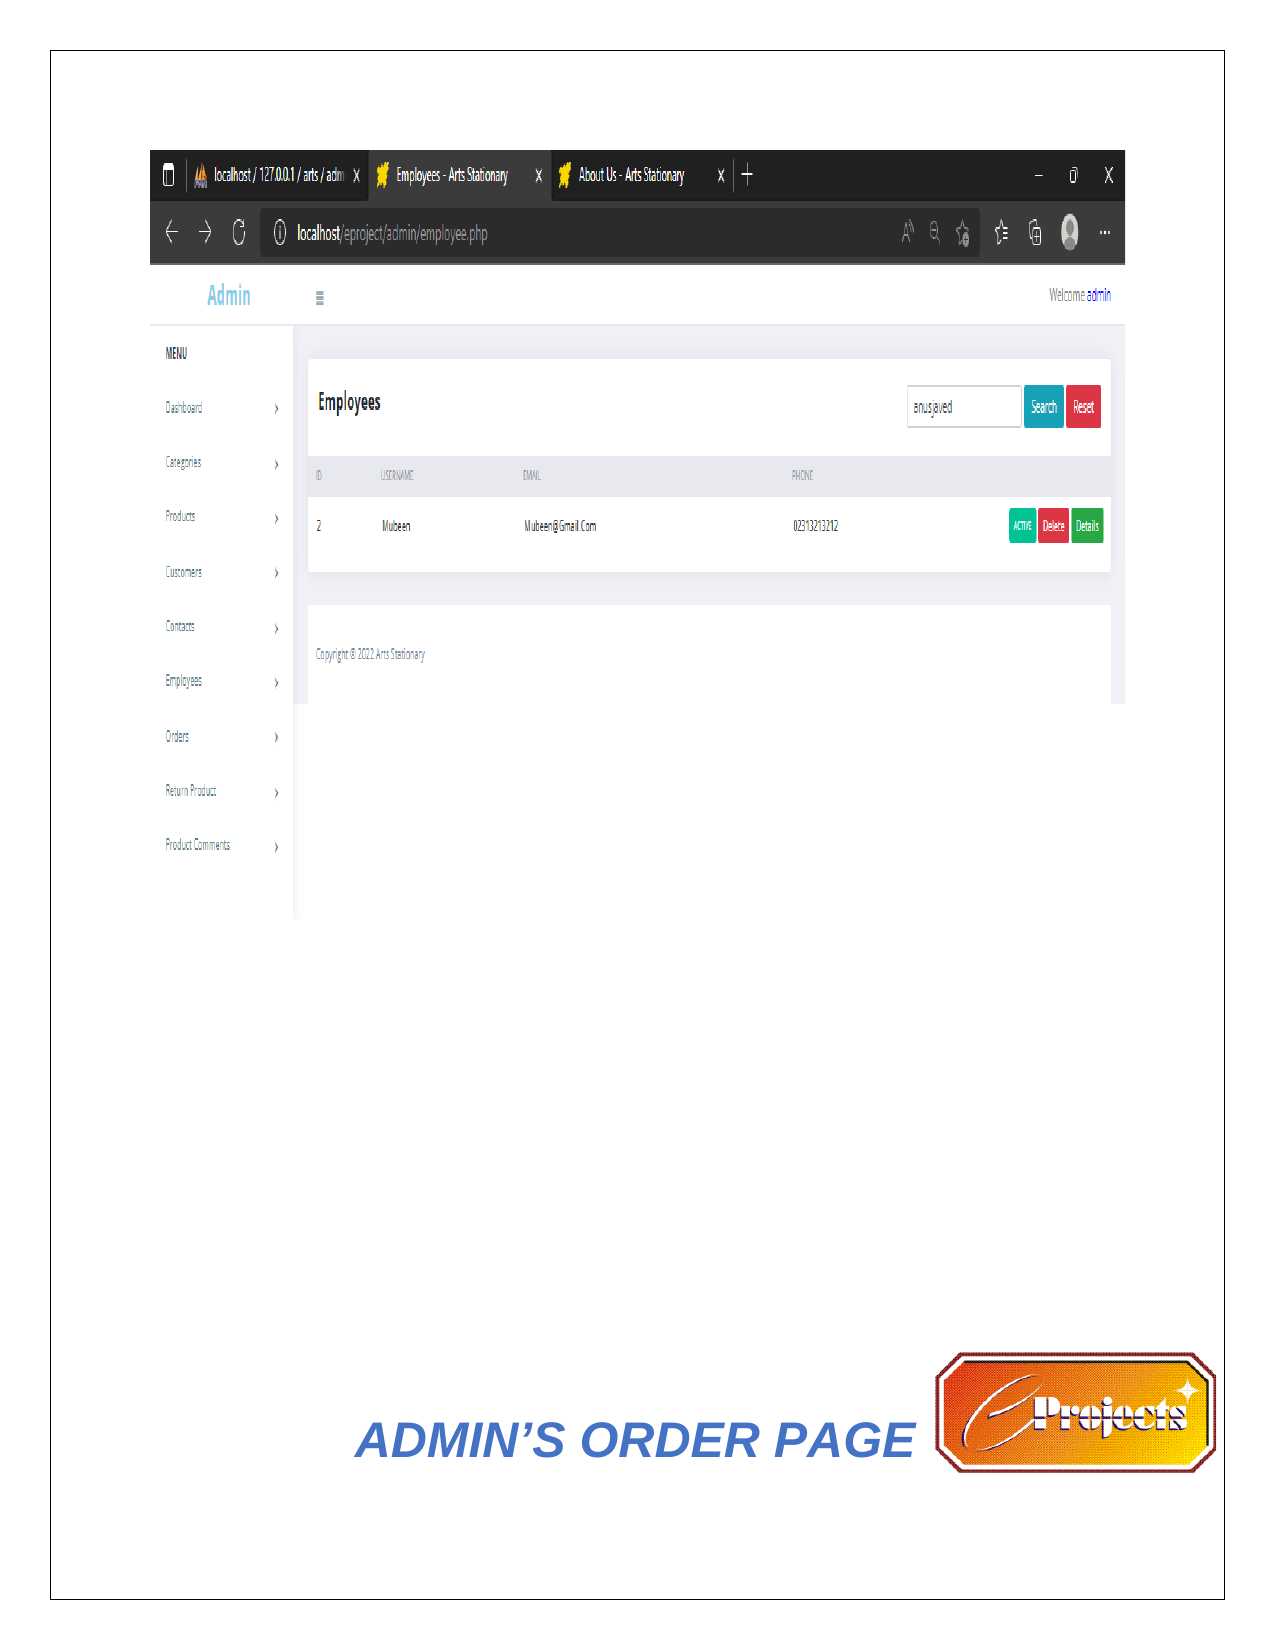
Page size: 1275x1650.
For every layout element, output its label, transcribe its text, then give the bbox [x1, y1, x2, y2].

picture [150, 150, 1125, 919]
text ADMIN’S ORDER PAGE [150, 1410, 935, 1468]
picture [935, 1352, 1217, 1473]
